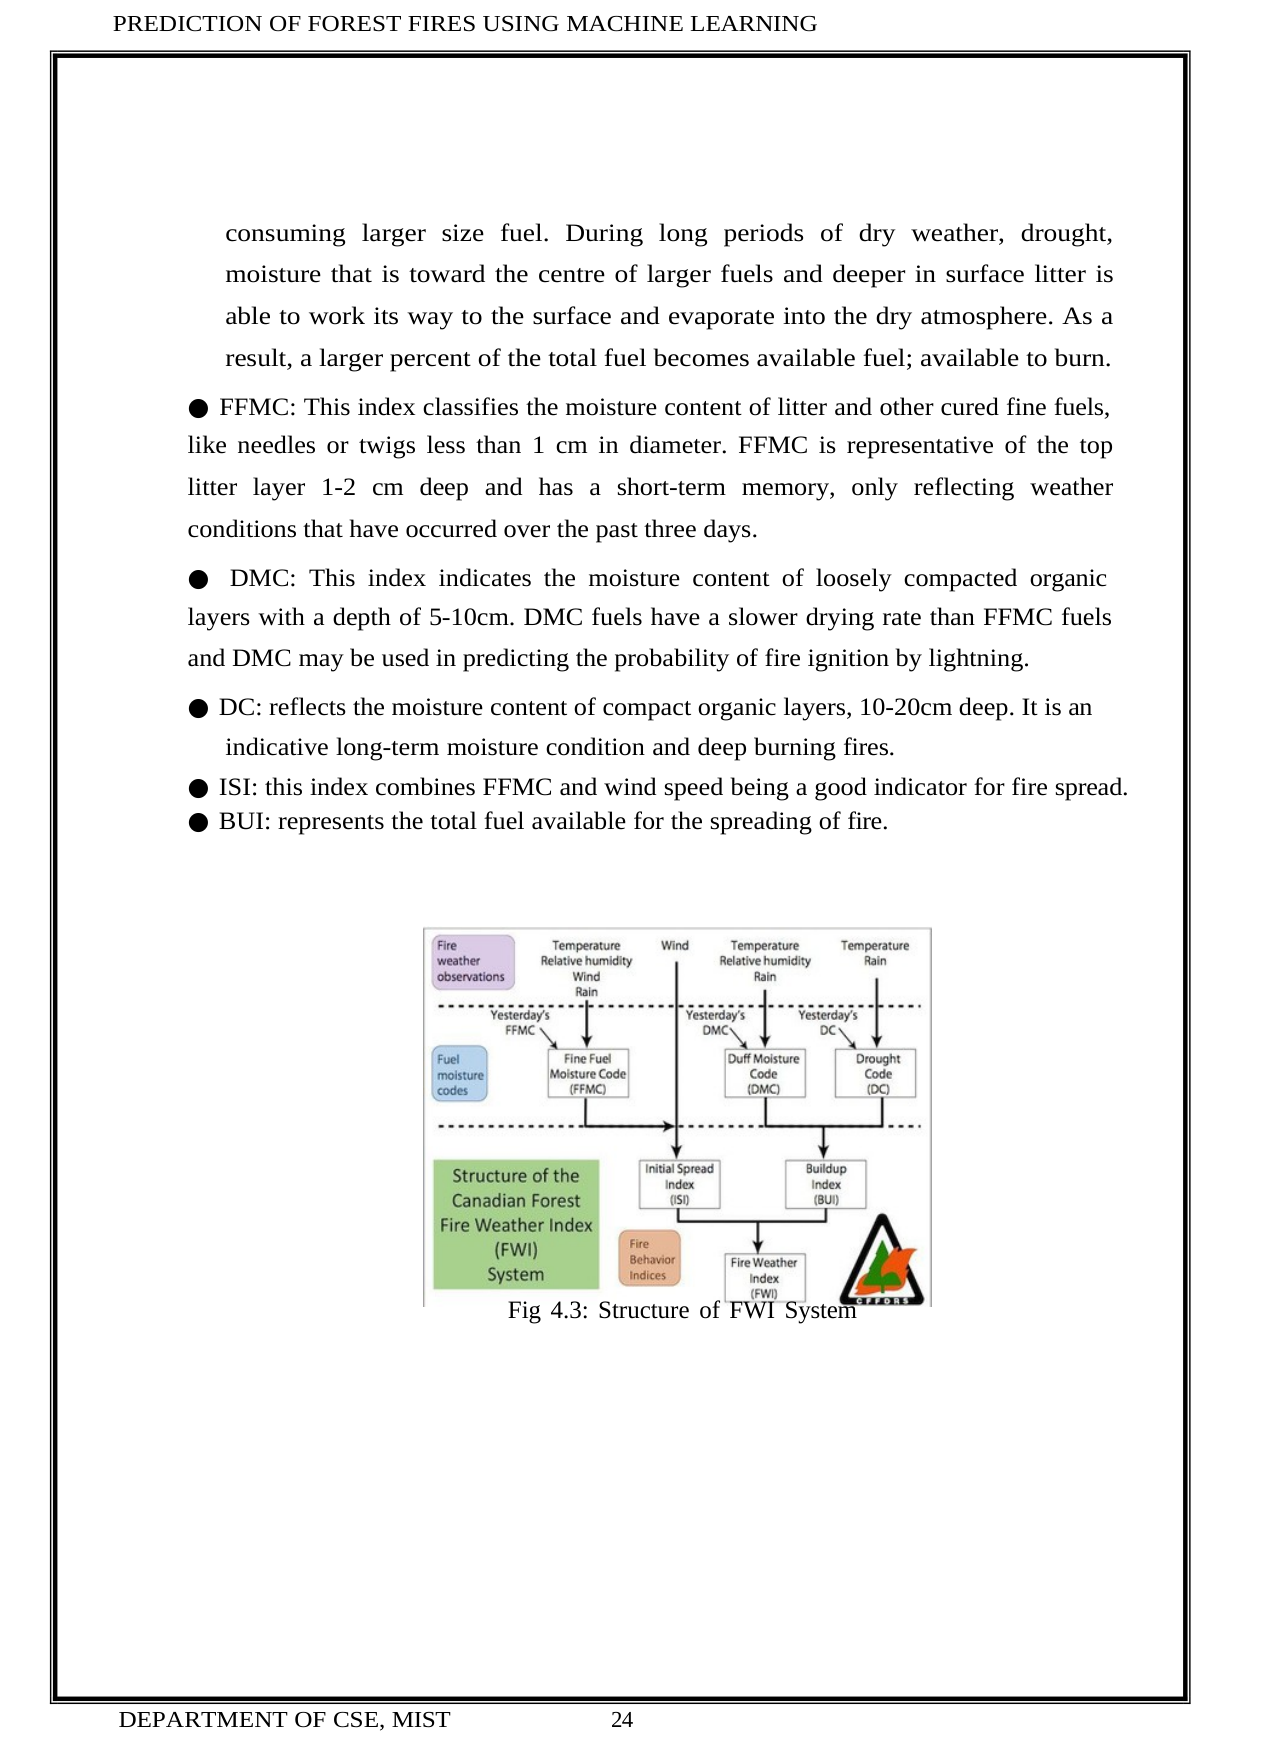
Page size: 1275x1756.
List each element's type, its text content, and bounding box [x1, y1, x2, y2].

list DC: reflects the moisture content of compact organic layers, 10-20cm deep. It is an [187, 685, 1237, 723]
list DMC: This index indicates the moisture content of loosely compacted organic [187, 556, 1237, 594]
picture [39, 39, 1201, 1715]
text like needles or twigs less than 1 cm in diameter. FFMC is representative of the top litter layer 1-2 cm deep and has a short-term memory, only reflecting weather conditions that have occurred over the past three days. [187, 430, 1115, 543]
text layers with a depth of 5-10cm. DMC fuels have a slower drying rate than FFMC fuels and DMC may be used in predicting the probability of fire ignition by lightning. [187, 602, 1114, 672]
text indicative long-term moisture condition and deep burning fires. [225, 732, 1237, 761]
text consuming larger size fuel. During long periods of dry weather, drought, moisture that is toward the centre of larger fuels and deeper in surface litter is able to work its way to the surface and evaporate into the dry atmosphere. As a result, a larger percent of the total fuel becomes available fuel; available to burn. [225, 218, 1114, 372]
list ISI: this index combines FFMC and wind speed being a good indicator for fire spread. [187, 768, 1237, 802]
list BUI: represents the total fuel available for the spreading of fire. [187, 803, 1237, 837]
text Fig 4.3: Structure of FWI System [508, 1295, 1237, 1324]
list FFMC: This index classifies the moisture content of litter and other cured fine fuels, [187, 385, 1237, 423]
